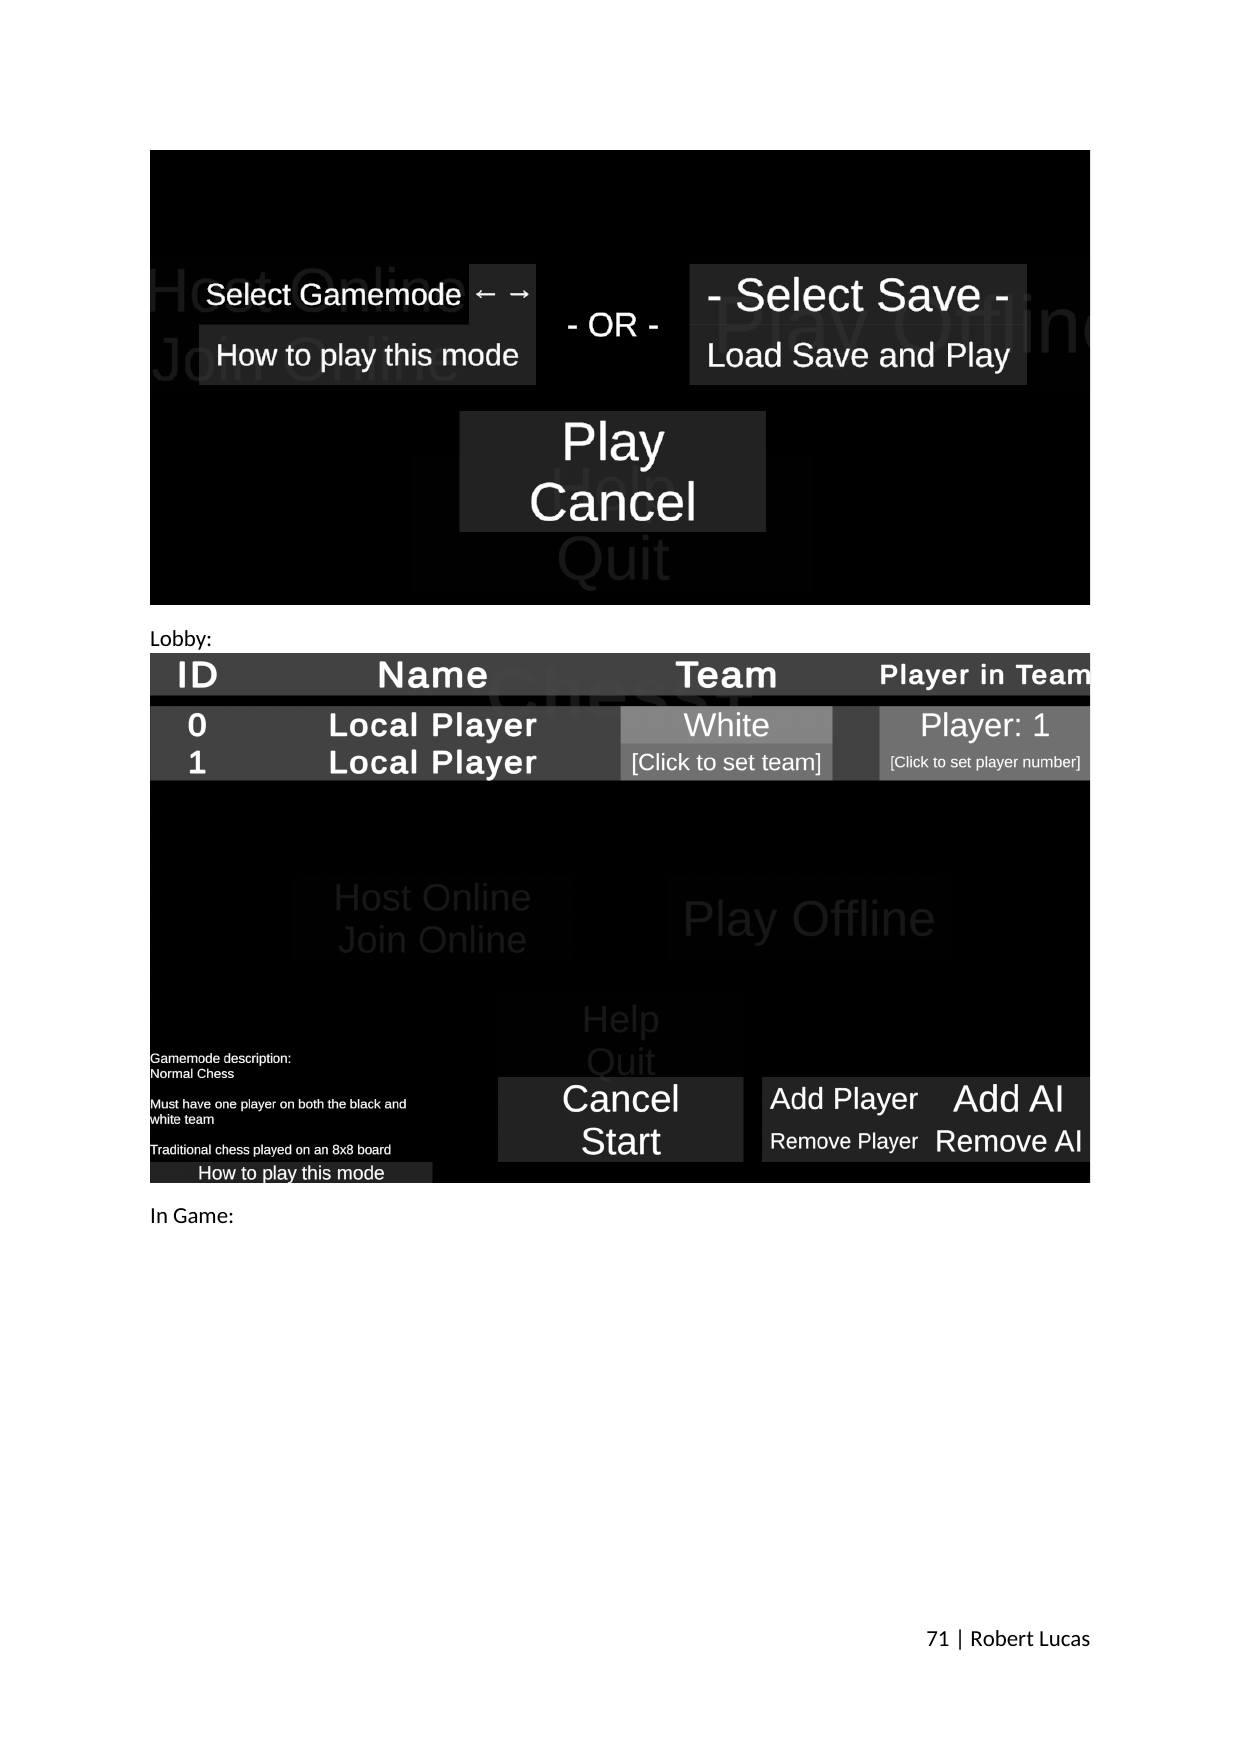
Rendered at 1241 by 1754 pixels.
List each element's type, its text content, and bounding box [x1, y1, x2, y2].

picture [150, 653, 1091, 1183]
text In Game: [150, 1202, 1090, 1230]
picture [150, 150, 1091, 605]
text Lobby: [150, 624, 1090, 652]
